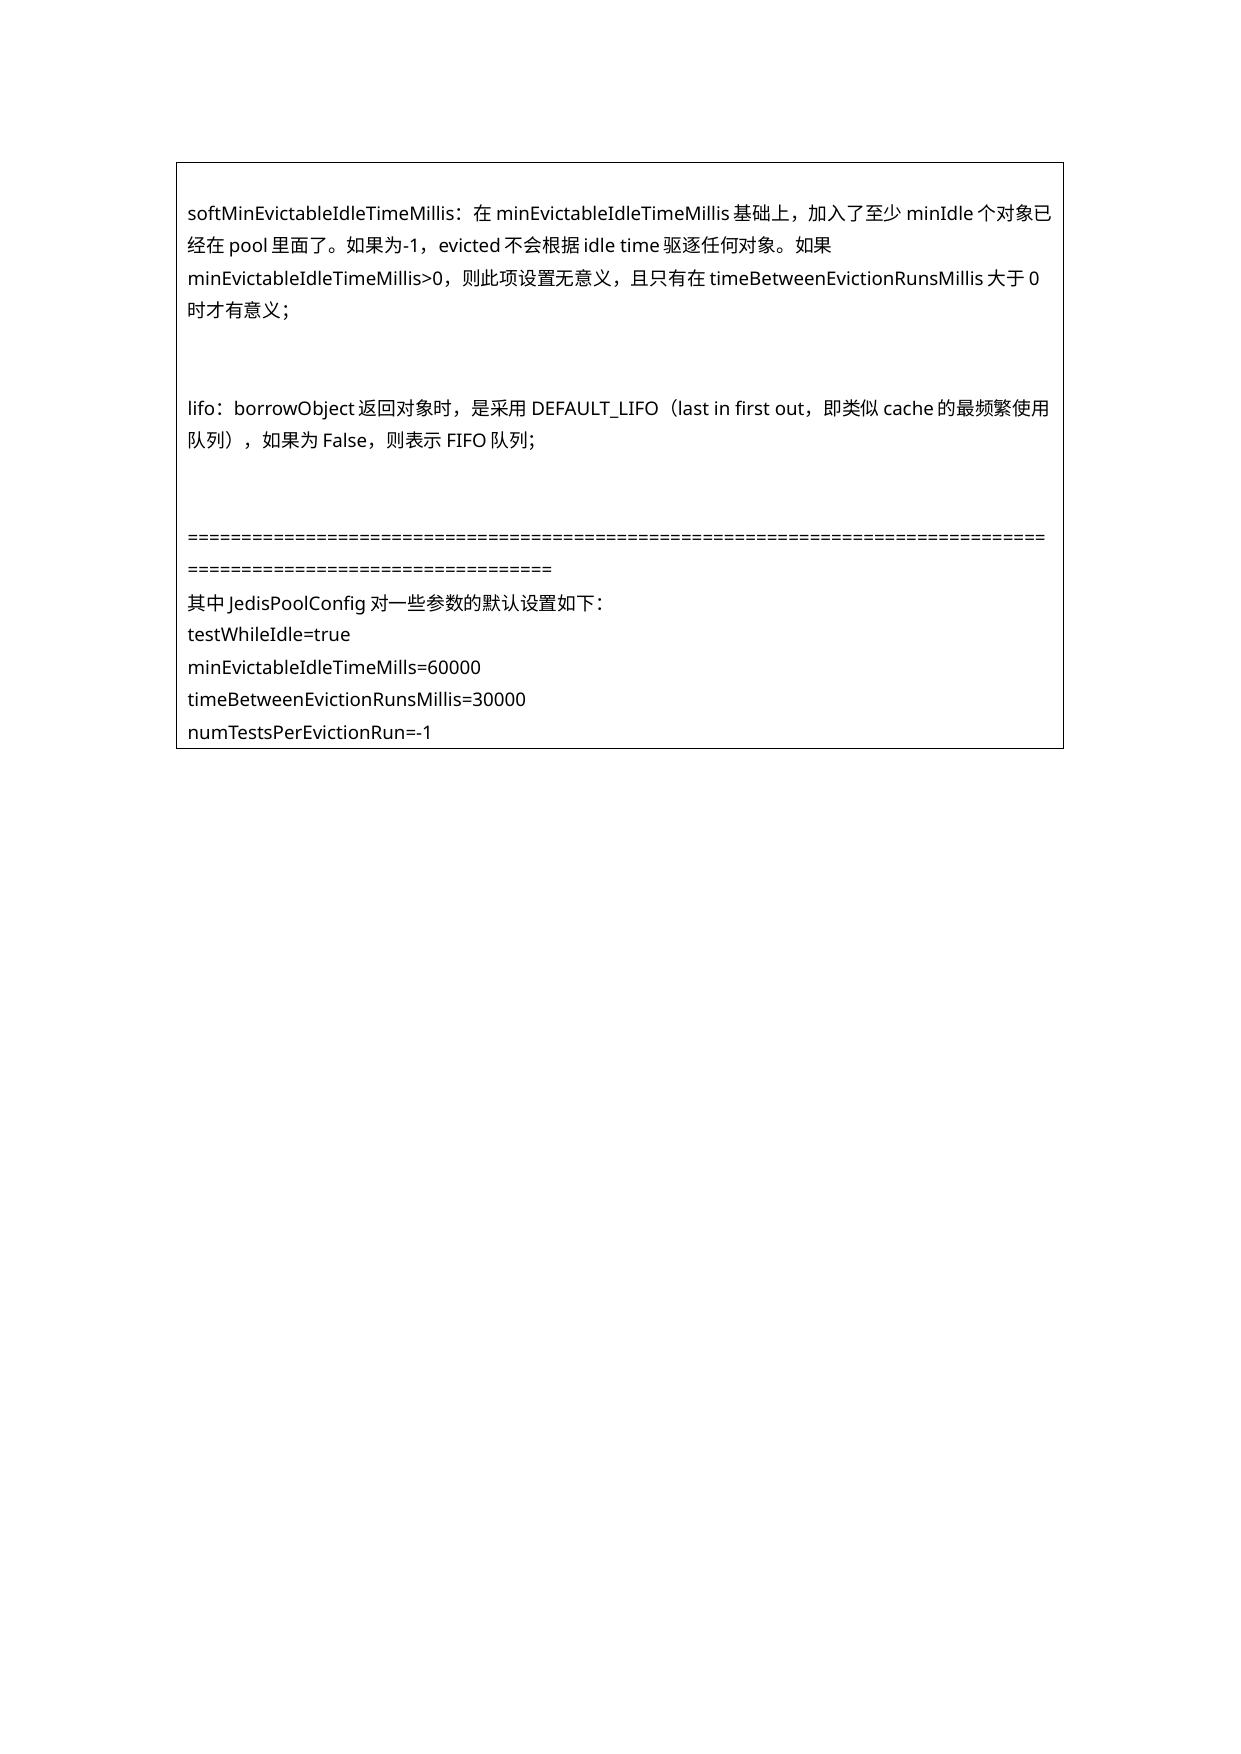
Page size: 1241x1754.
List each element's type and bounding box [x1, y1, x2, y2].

table_header [177, 163, 1063, 1073]
